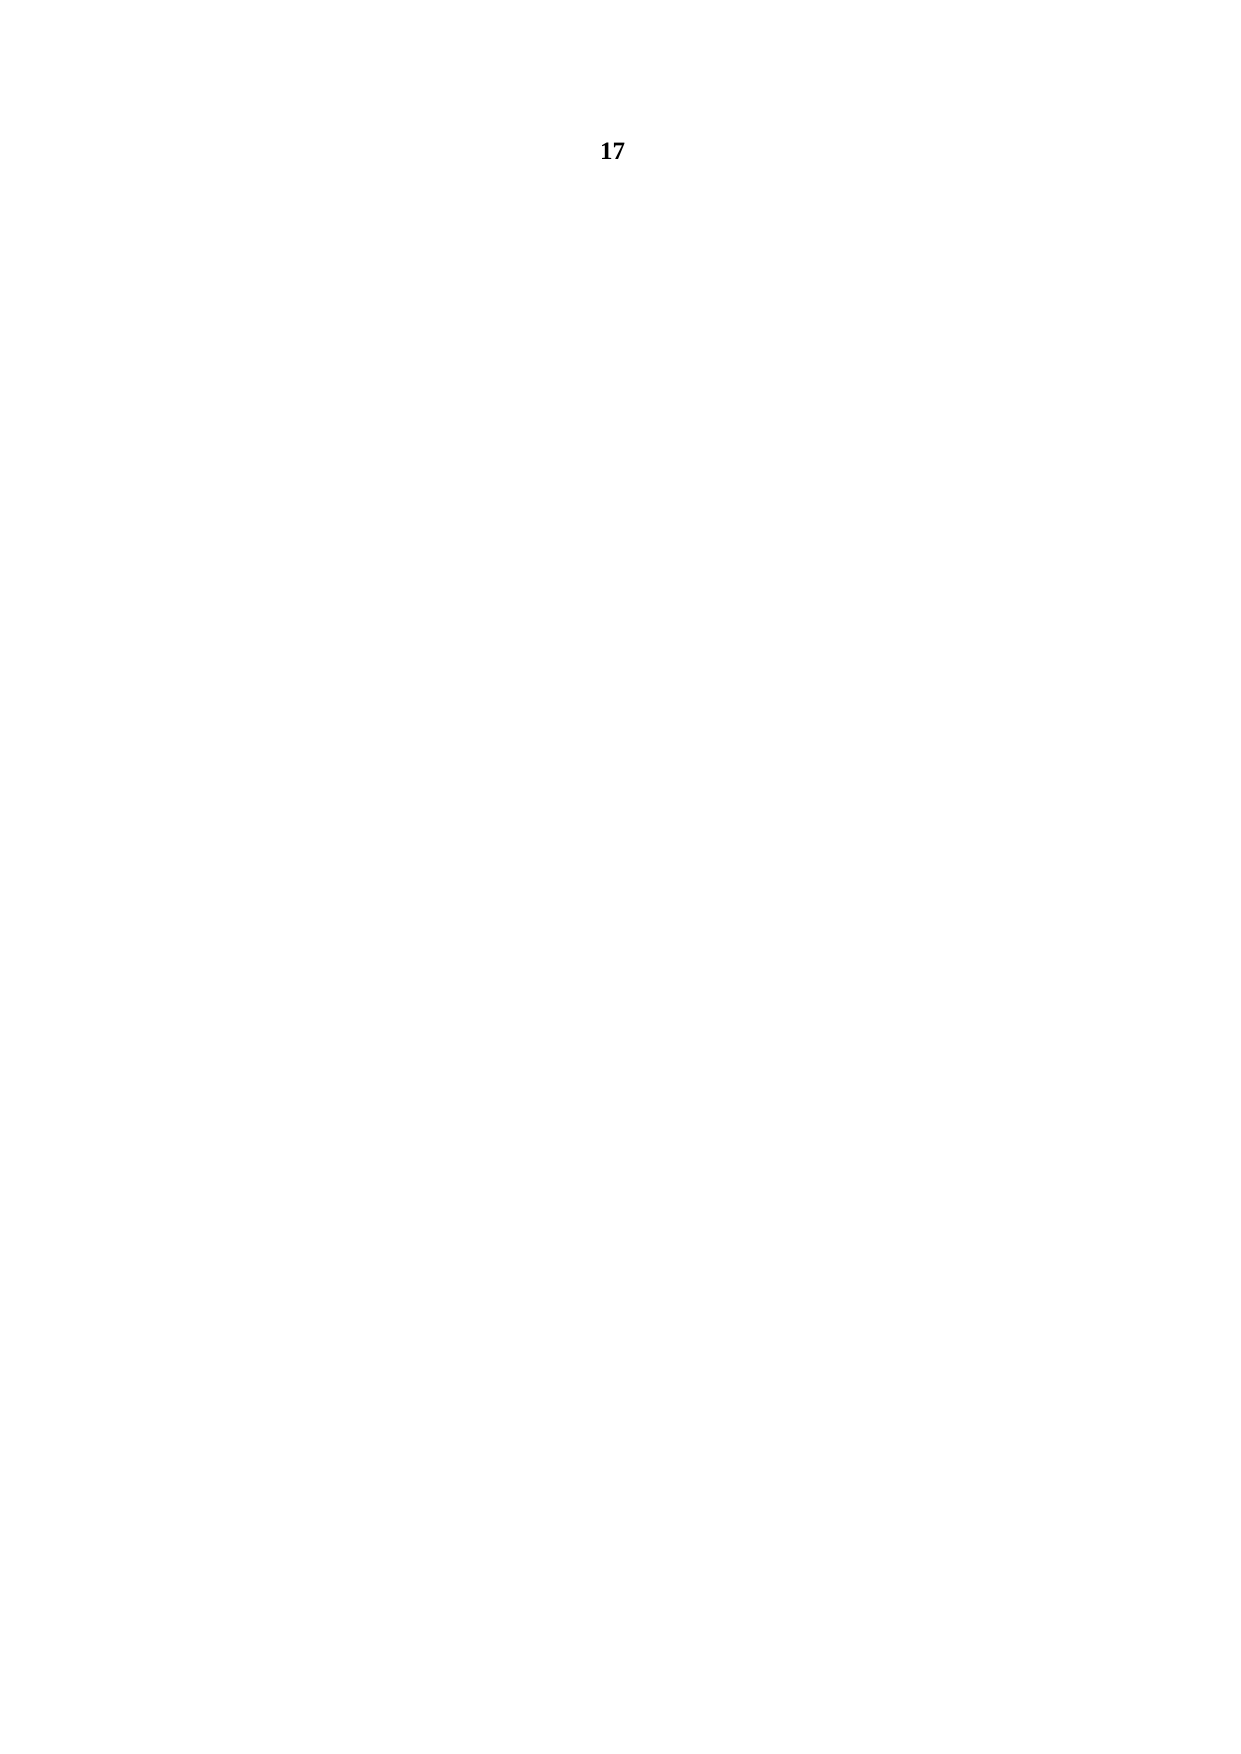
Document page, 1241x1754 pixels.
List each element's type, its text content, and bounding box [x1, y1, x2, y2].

text 17 [150, 136, 1082, 164]
